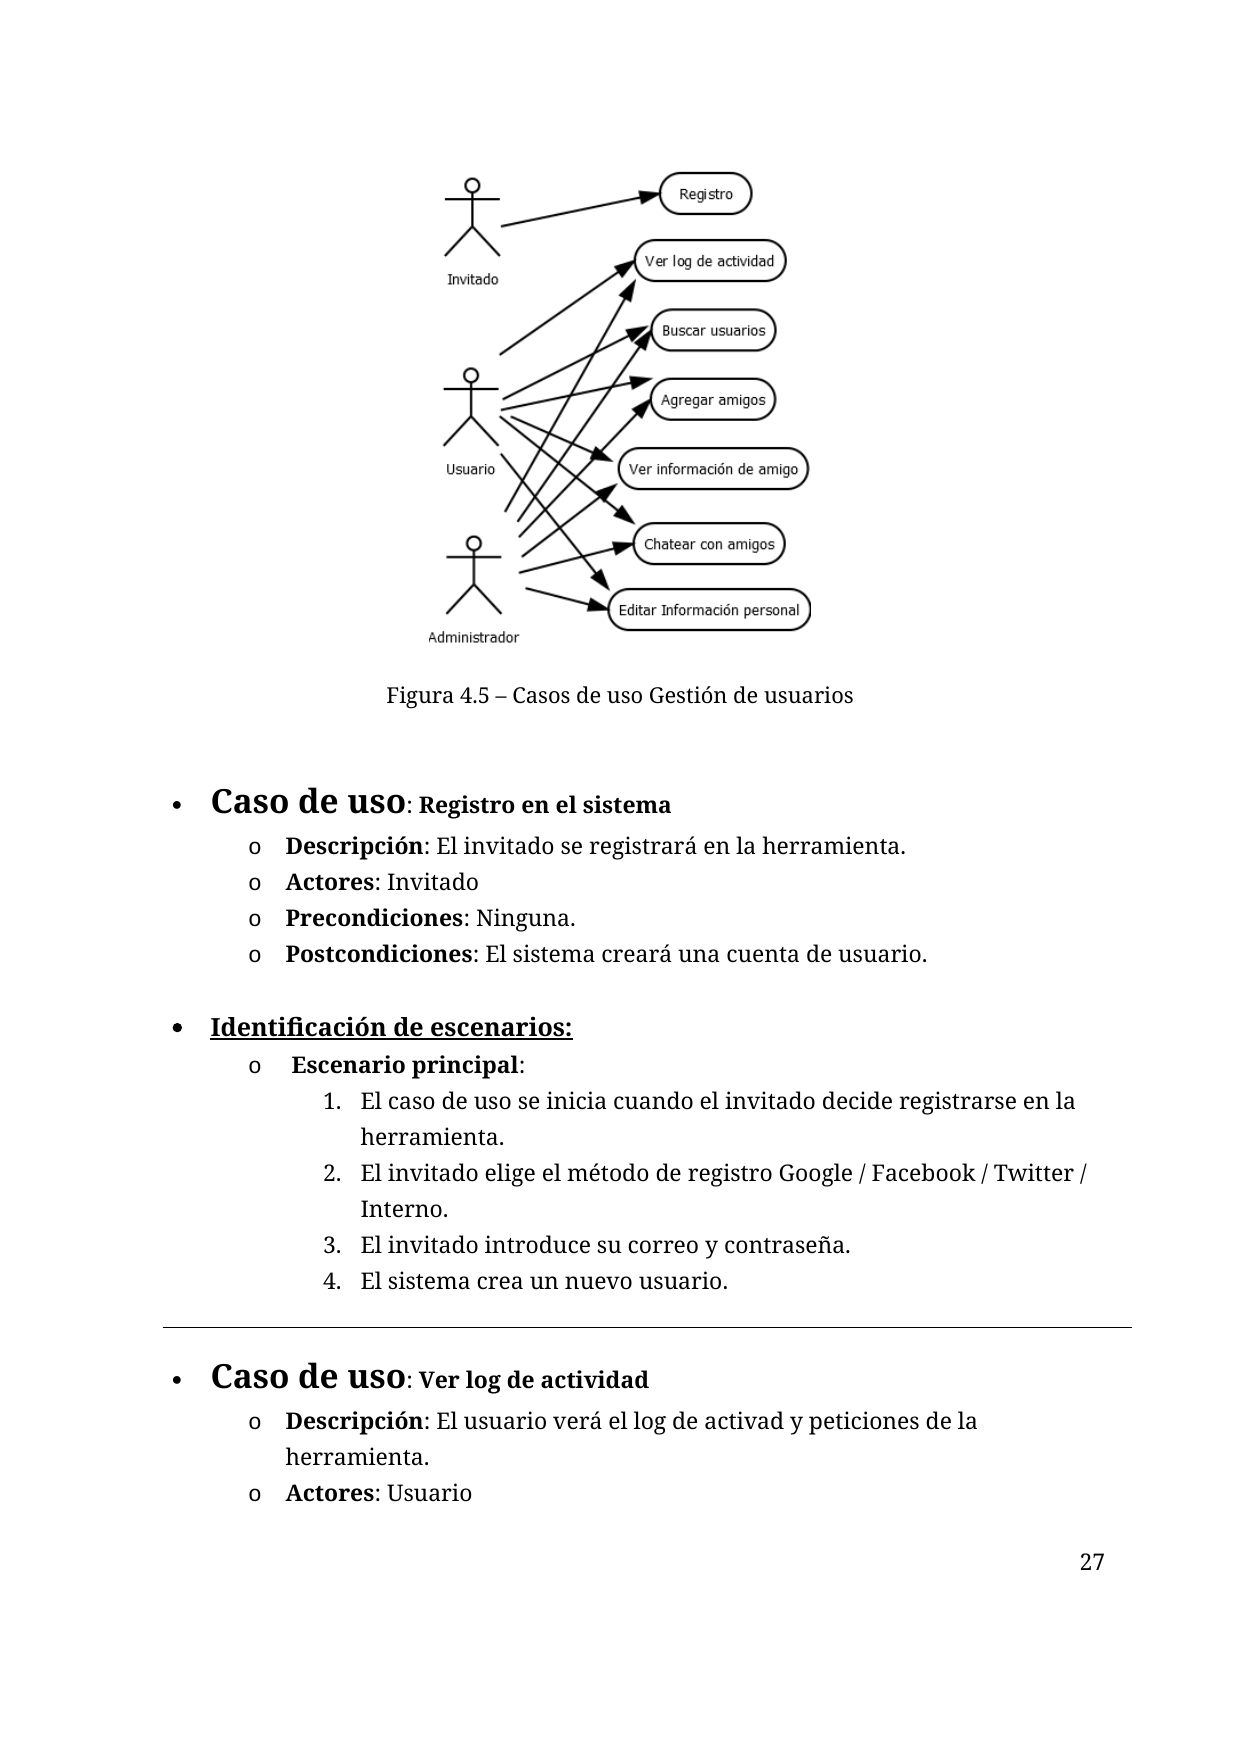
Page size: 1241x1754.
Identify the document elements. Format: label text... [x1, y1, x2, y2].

list Caso de uso: Registro en el sistema [173, 778, 1105, 823]
list Caso de uso: Ver log de actividad [173, 1353, 1105, 1398]
list El invitado introduce su correo y contraseña. [323, 1229, 1105, 1260]
list Actores: Invitado [248, 866, 1105, 898]
list Descripción: El invitado se registrará en la herramienta. [248, 830, 1105, 862]
list Precondiciones: Ninguna. [248, 902, 1105, 934]
list Descripción: El usuario verá el log de activad y peticiones de la herramienta. [248, 1405, 1105, 1472]
text Figura 4.5 – Casos de uso Gestión de usuarios [135, 680, 1105, 710]
list Identiﬁcación de escenarios: [173, 1010, 1105, 1044]
list Actores: Usuario [248, 1477, 1105, 1508]
list El invitado elige el método de registro Google / Facebook / Twitter / Interno. [323, 1157, 1105, 1224]
list El caso de uso se inicia cuando el invitado decide registrarse en la herramienta. [323, 1085, 1105, 1152]
picture [429, 164, 811, 646]
list Escenario principal: [248, 1049, 1105, 1080]
list El sistema crea un nuevo usuario. [323, 1264, 1105, 1296]
list Postcondiciones: El sistema creará una cuenta de usuario. [248, 938, 1105, 970]
